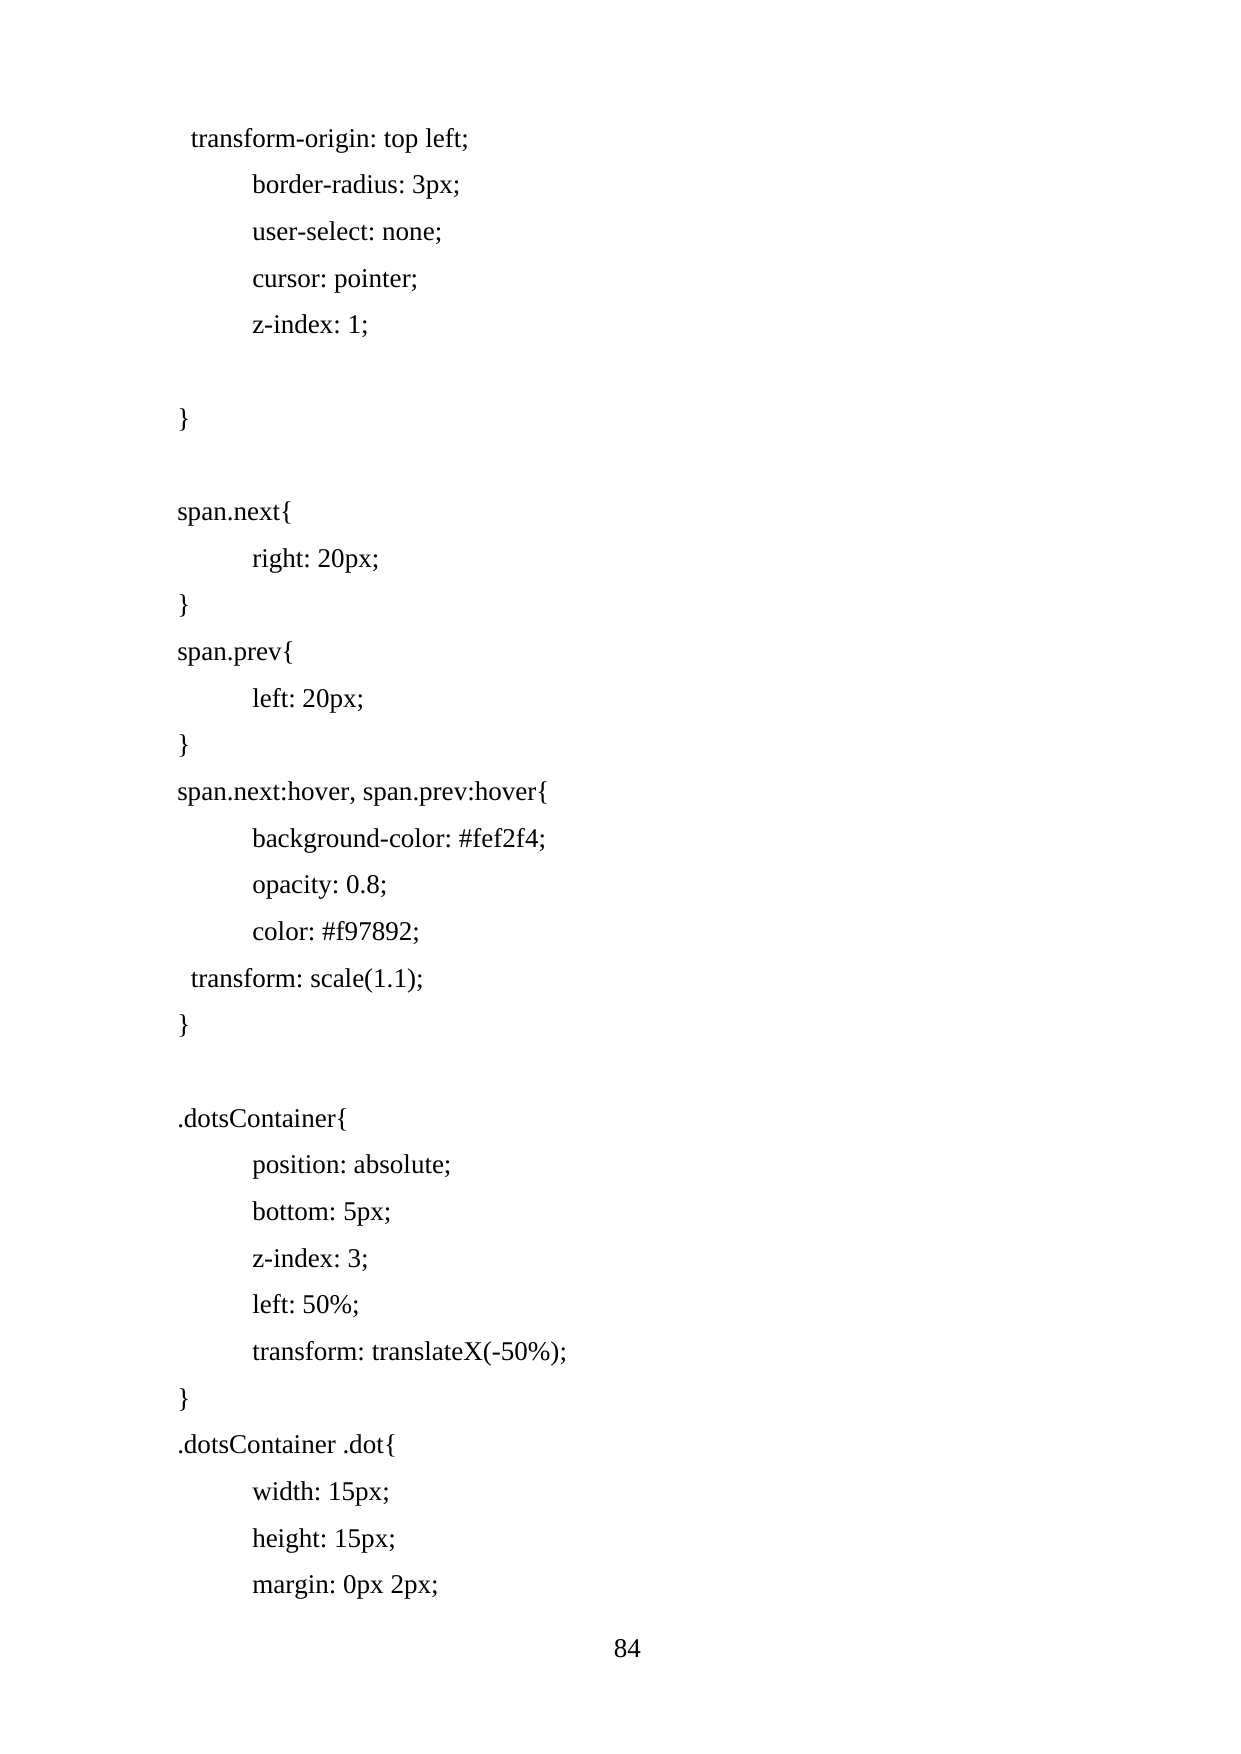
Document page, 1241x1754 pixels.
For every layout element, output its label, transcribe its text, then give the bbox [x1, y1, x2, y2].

text margin: 0px 2px; [177, 1568, 1122, 1599]
text z-index: 1; [177, 308, 1122, 339]
text background-color: #fef2f4; [177, 822, 1122, 853]
text left: 50%; [177, 1288, 1122, 1319]
text width: 15px; [177, 1475, 1122, 1506]
text } [177, 1008, 1122, 1039]
text span.next:hover, span.prev:hover{ [177, 775, 1122, 806]
text border-radius: 3px; [177, 168, 1122, 199]
text span.next{ [177, 495, 1122, 526]
text transform: translateX(-50%); [177, 1335, 1122, 1366]
text span.prev{ [177, 635, 1122, 666]
text transform-origin: top left; [177, 122, 1122, 153]
text height: 15px; [177, 1522, 1122, 1553]
text } [177, 588, 1122, 619]
text color: #f97892; [177, 915, 1122, 946]
text opacity: 0.8; [177, 868, 1122, 899]
text user-select: none; [177, 215, 1122, 246]
text .dotsContainer .dot{ [177, 1428, 1122, 1459]
text cursor: pointer; [177, 262, 1122, 293]
text } [177, 1382, 1122, 1413]
text left: 20px; [177, 682, 1122, 713]
text position: absolute; [177, 1148, 1122, 1179]
text z-index: 3; [177, 1242, 1122, 1273]
text bottom: 5px; [177, 1195, 1122, 1226]
text } [177, 402, 1122, 433]
text } [177, 728, 1122, 759]
text right: 20px; [177, 542, 1122, 573]
text .dotsContainer{ [177, 1102, 1122, 1133]
text transform: scale(1.1); [177, 962, 1122, 993]
